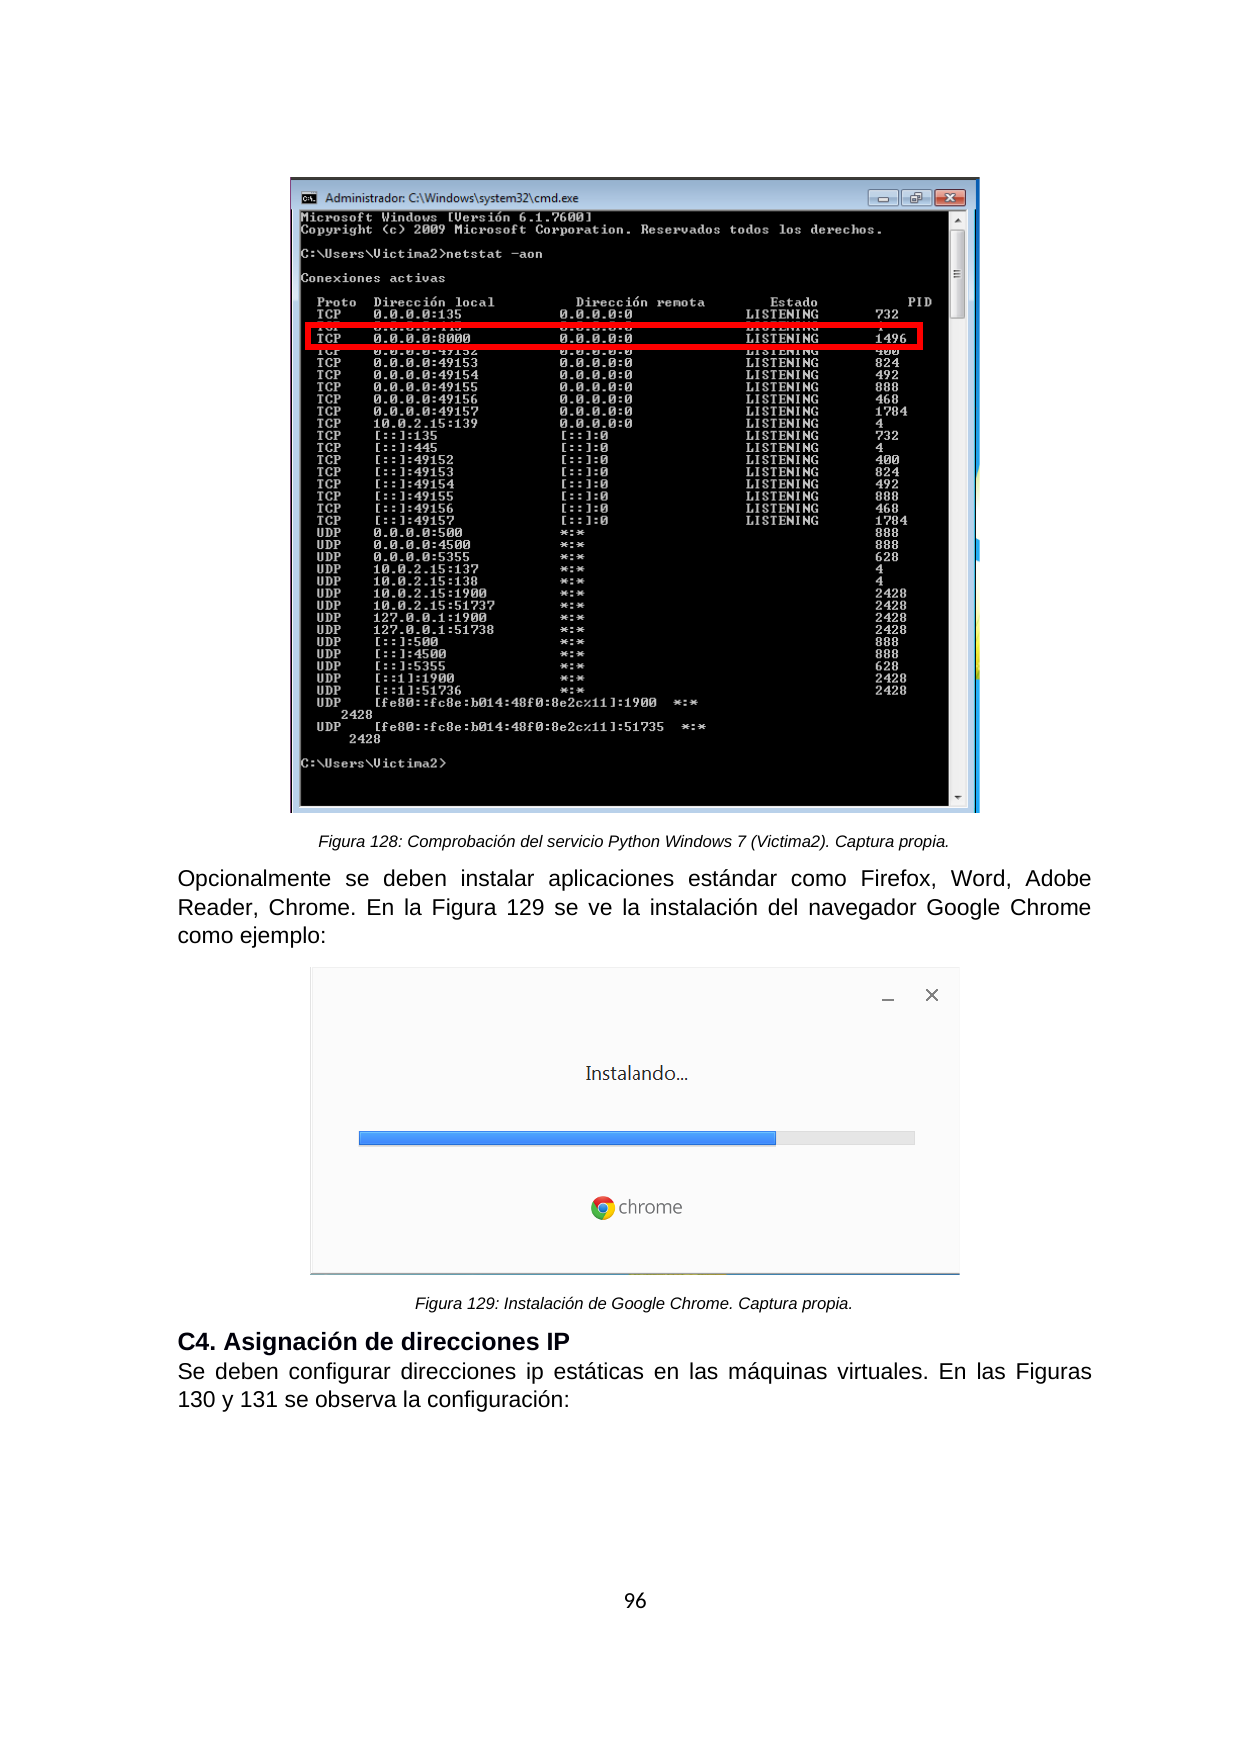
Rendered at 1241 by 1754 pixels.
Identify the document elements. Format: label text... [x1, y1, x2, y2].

subtitle C4. Asignación de direcciones IP [177, 1327, 1092, 1356]
picture [310, 967, 960, 1275]
text Figura 129: Instalación de Google Chrome. Captura propia. [177, 1294, 1092, 1313]
picture [290, 177, 980, 813]
text Figura 128: Comprobación del servicio Python Windows 7 (Victima2). Captura propia. [177, 832, 1092, 851]
text Opcionalmente se deben instalar aplicaciones estándar como Firefox, Word, Adobe Reader, Chrome. En la Figura 129 se ve la instalación del navegador Google Chrome como ejemplo: [177, 865, 1092, 948]
text Se deben configurar direcciones ip estáticas en las máquinas virtuales. En las Figuras 130 y 131 se observa la configuración: [177, 1358, 1092, 1413]
